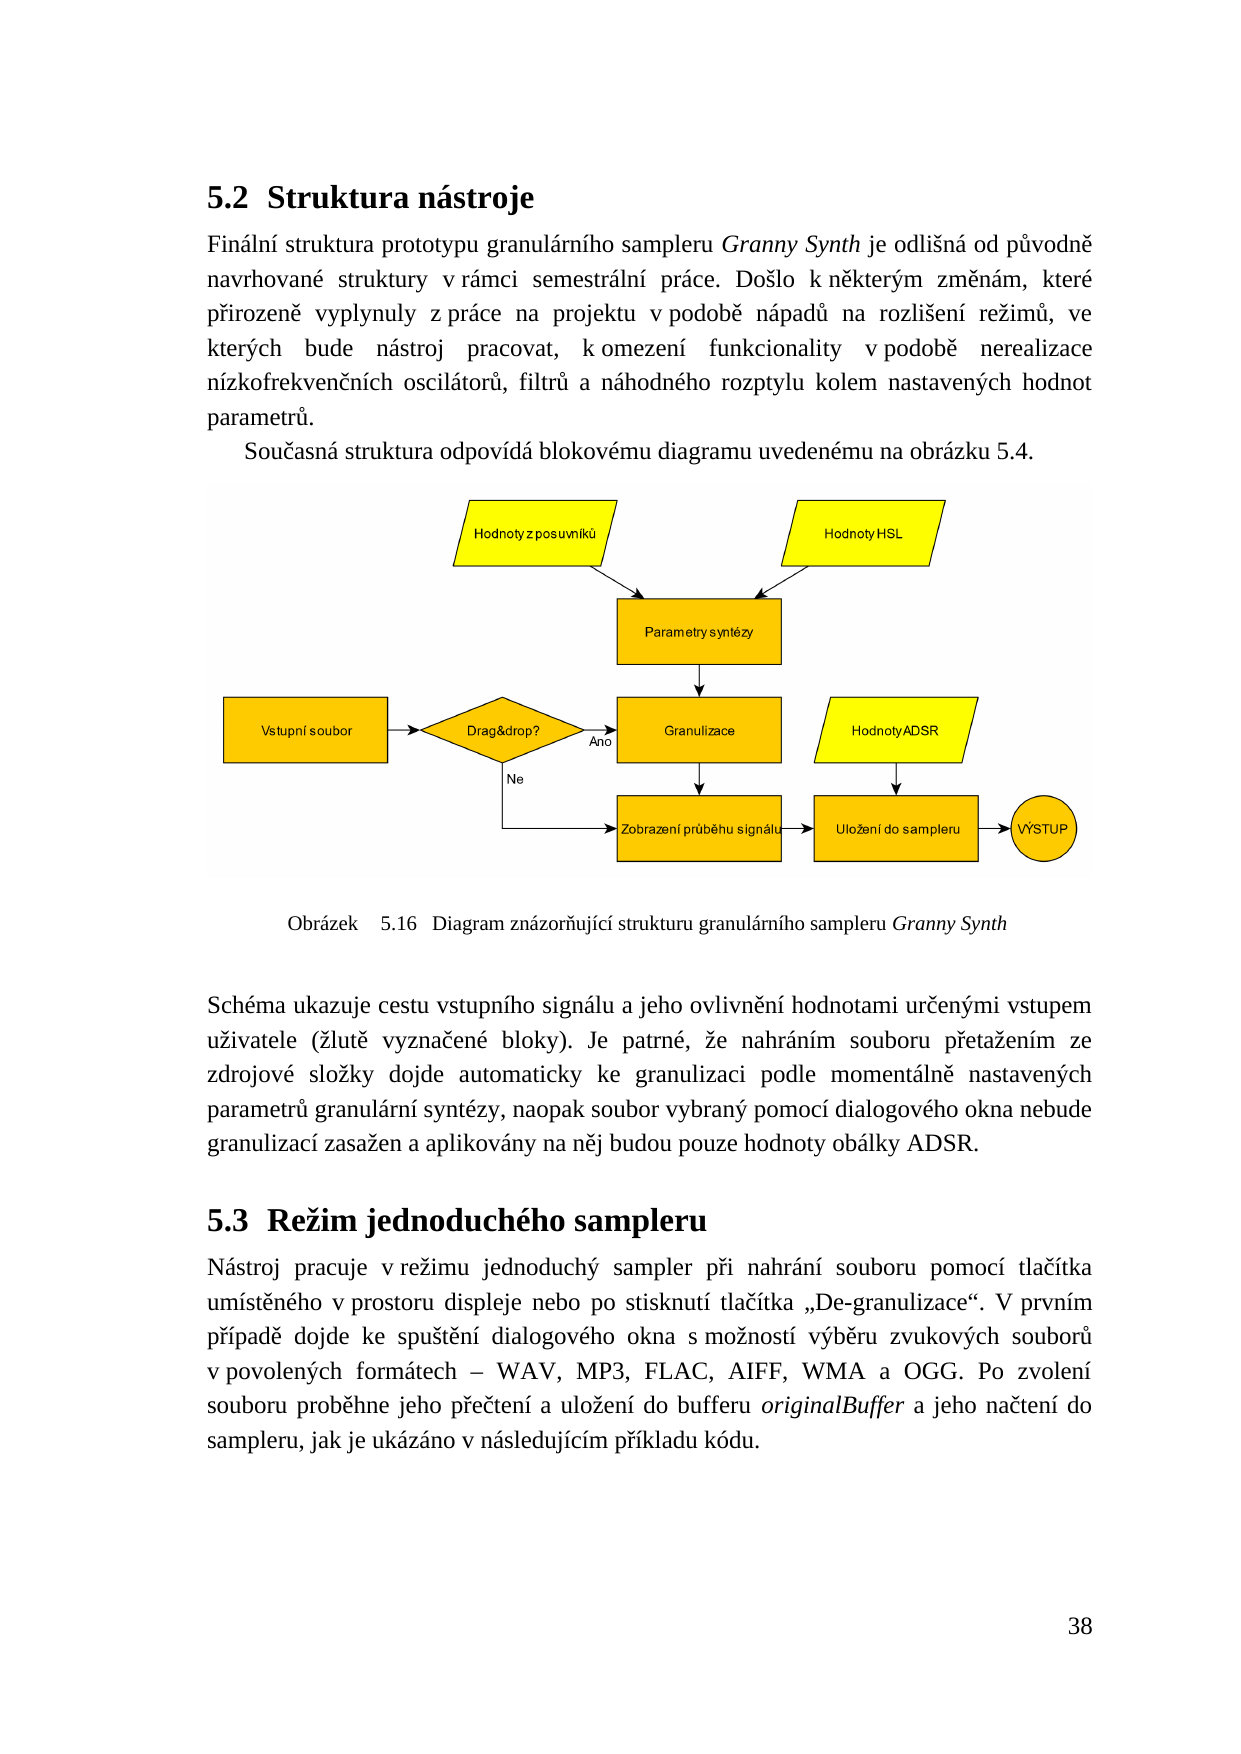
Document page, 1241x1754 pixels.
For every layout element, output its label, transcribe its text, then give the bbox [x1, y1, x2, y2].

text Schéma ukazuje cestu vstupního signálu a jeho ovlivnění hodnotami určenými vstupem uživatele (žlutě vyznačené bloky). Je patrné, že nahráním souboru přetažením ze zdrojové složky dojde automaticky ke granulizaci podle momentálně nastavených parametrů granulární syntézy, naopak soubor vybraný pomocí dialogového okna nebude granulizací zasažen a aplikovány na něj budou pouze hodnoty obálky ADSR. [207, 990, 1092, 1157]
table_cell Obrázek [196, 898, 369, 956]
text Současná struktura odpovídá blokovému diagramu uvedenému na obrázku 5.4. [244, 436, 1092, 465]
table_header [196, 471, 1104, 898]
subtitle Struktura nástroje [207, 177, 1092, 216]
text Nástroj pracuje v režimu jednoduchý sampler při nahrání souboru pomocí tlačítka umístěného v prostoru displeje nebo po stisknutí tlačítka „De-granulizace“. V prvním případě dojde ke spuštění dialogového okna s možností výběru zvukových souborů v povolených formátech – WAV, MP3, FLAC, AIFF, WMA a OGG. Po zvolení souboru proběhne jeho přečtení a uložení do bufferu originalBuffer a jeho načtení do sampleru, jak je ukázáno v následujícím příkladu kódu. [207, 1252, 1092, 1453]
text Finální struktura prototypu granulárního sampleru Granny Synth je odlišná od původně navrhované struktury v rámci semestrální práce. Došlo k některým změnám, které přirozeně vyplynuly z práce na projektu v podobě nápadů na rozlišení režimů, ve kterých bude nástroj pracovat, k omezení funkcionality v podobě nerealizace nízkofrekvenčních oscilátorů, filtrů a náhodného rozptylu kolem nastavených hodnot parametrů. [207, 229, 1092, 431]
picture [206, 483, 1093, 878]
subtitle Režim jednoduchého sampleru [207, 1200, 1092, 1238]
